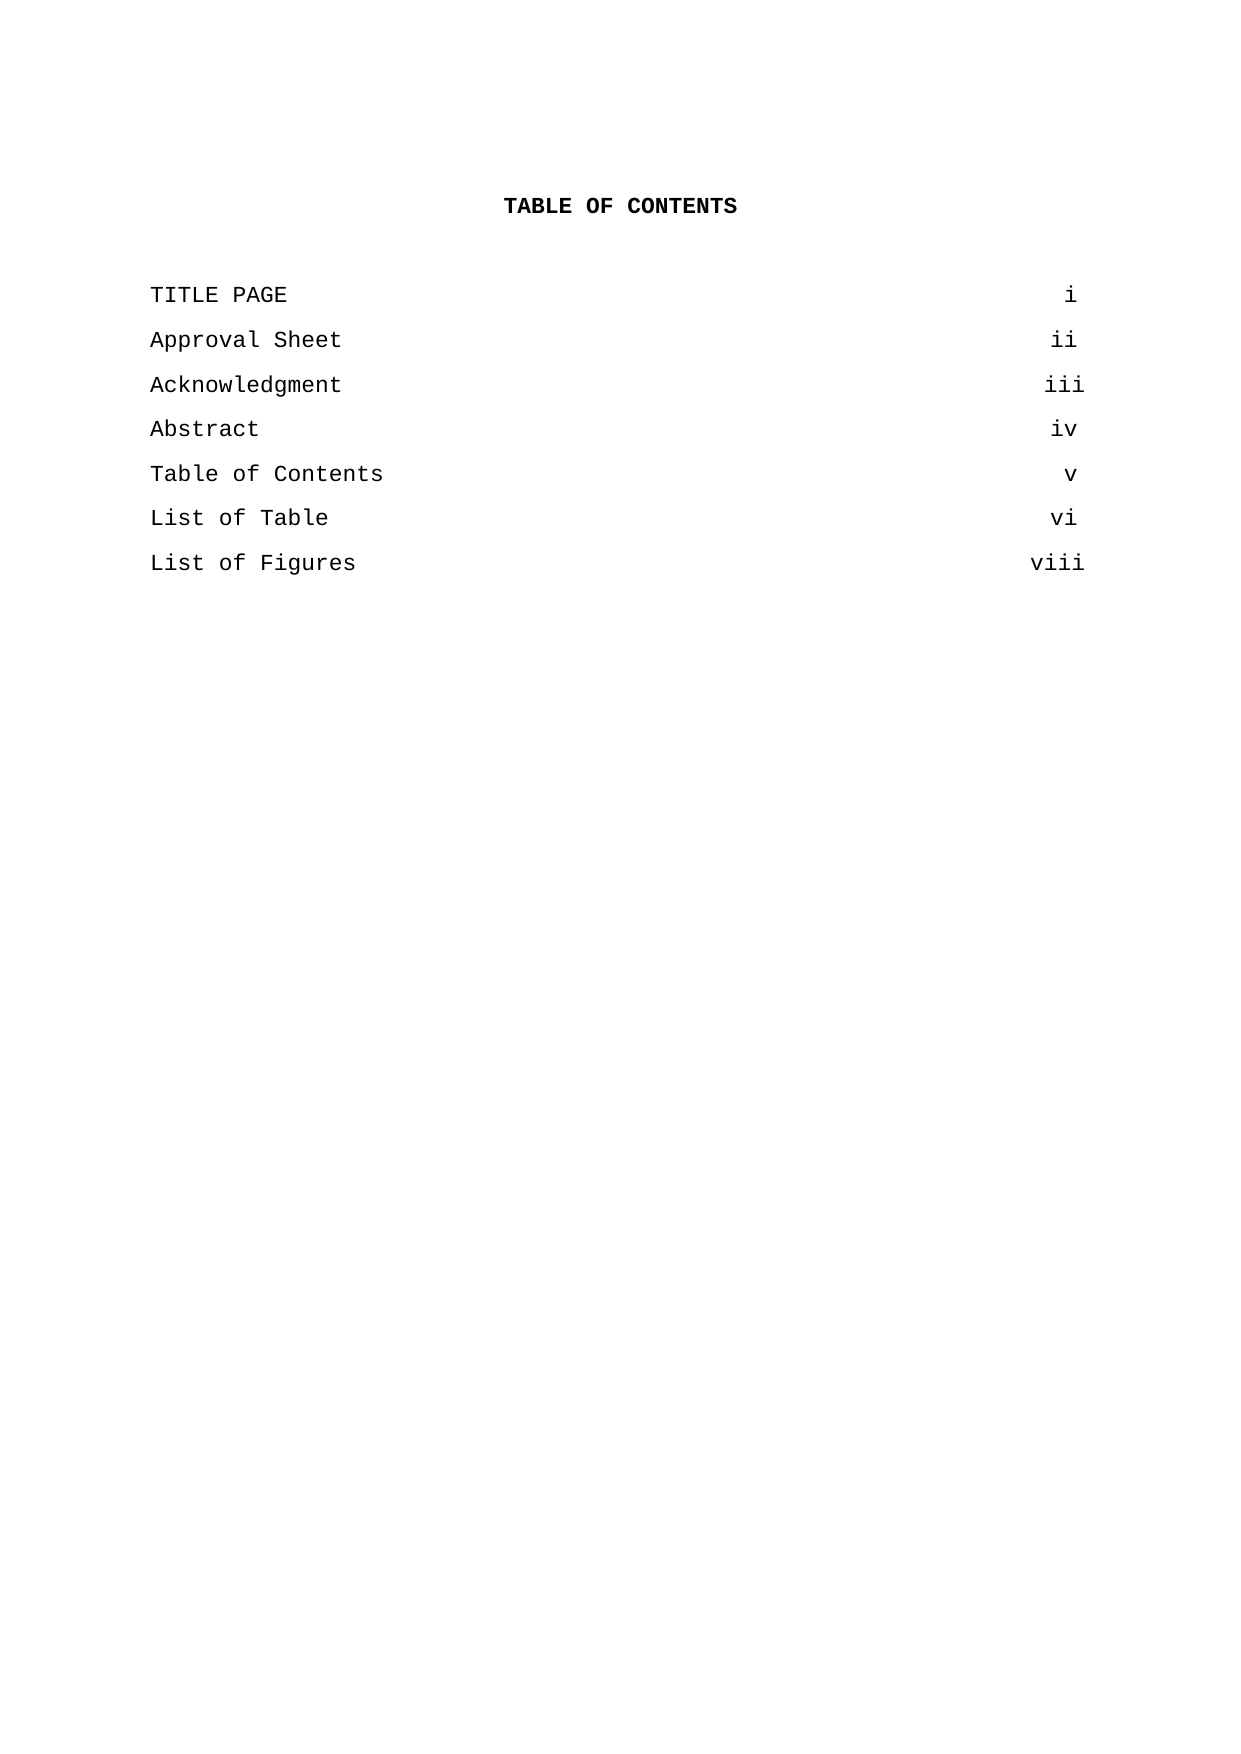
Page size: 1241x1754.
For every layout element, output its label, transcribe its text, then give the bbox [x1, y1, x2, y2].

text Approval Sheet ii [150, 328, 1090, 354]
text List of Figures viii [150, 551, 1090, 577]
text Acknowledgment iii [150, 373, 1090, 399]
text TABLE OF CONTENTS [150, 194, 1090, 221]
text Table of Contents v [150, 462, 1090, 488]
text List of Table vi [150, 507, 1090, 533]
text TITLE PAGE i [150, 284, 1090, 310]
text Abstract iv [150, 417, 1090, 443]
